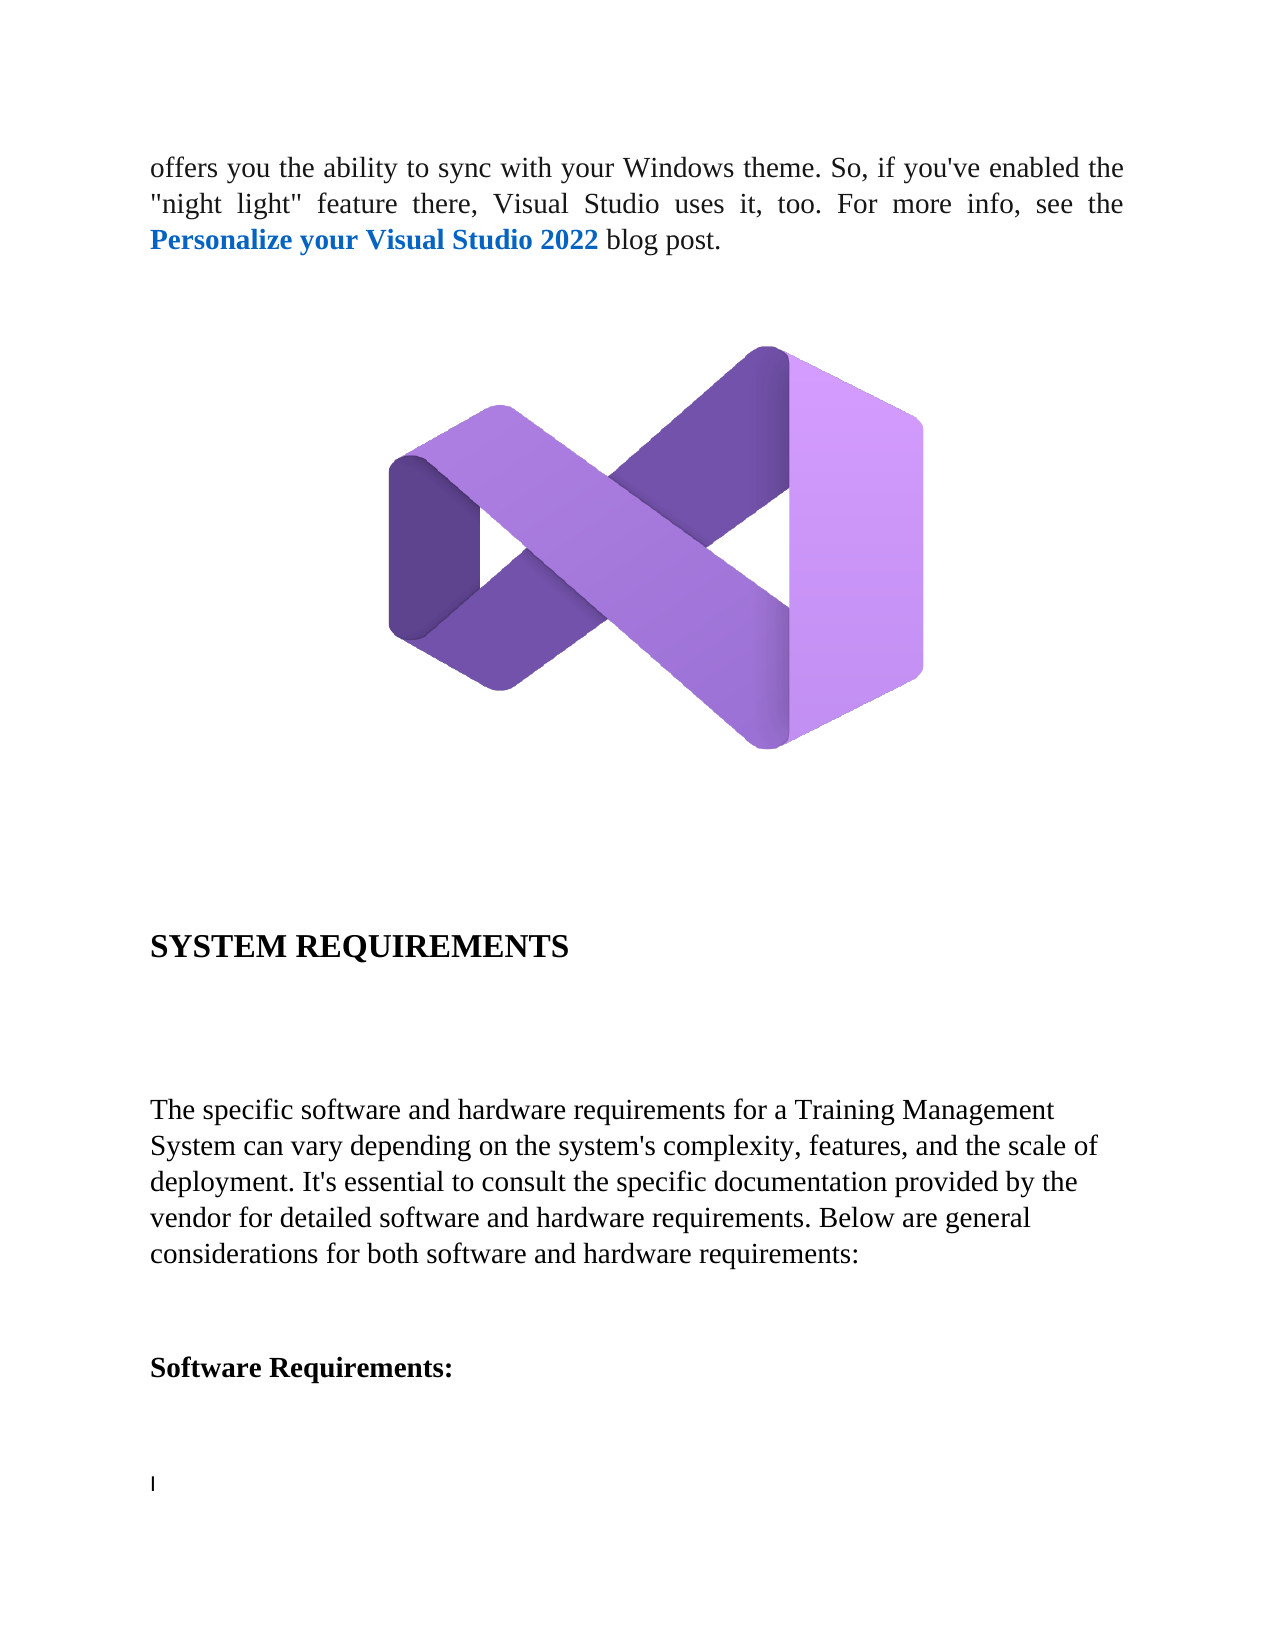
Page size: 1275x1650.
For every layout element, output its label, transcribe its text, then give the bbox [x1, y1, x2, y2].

text SYSTEM REQUIREMENTS [150, 927, 1125, 965]
text The specific software and hardware requirements for a Training Management System can vary depending on the system's complexity, features, and the scale of deployment. It's essential to consult the specific documentation provided by the vendor for detailed software and hardware requirements. Below are general considerations for both software and hardware requirements: [150, 1092, 1125, 1270]
text Software Requirements: [150, 1350, 1125, 1383]
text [150, 150, 1125, 256]
